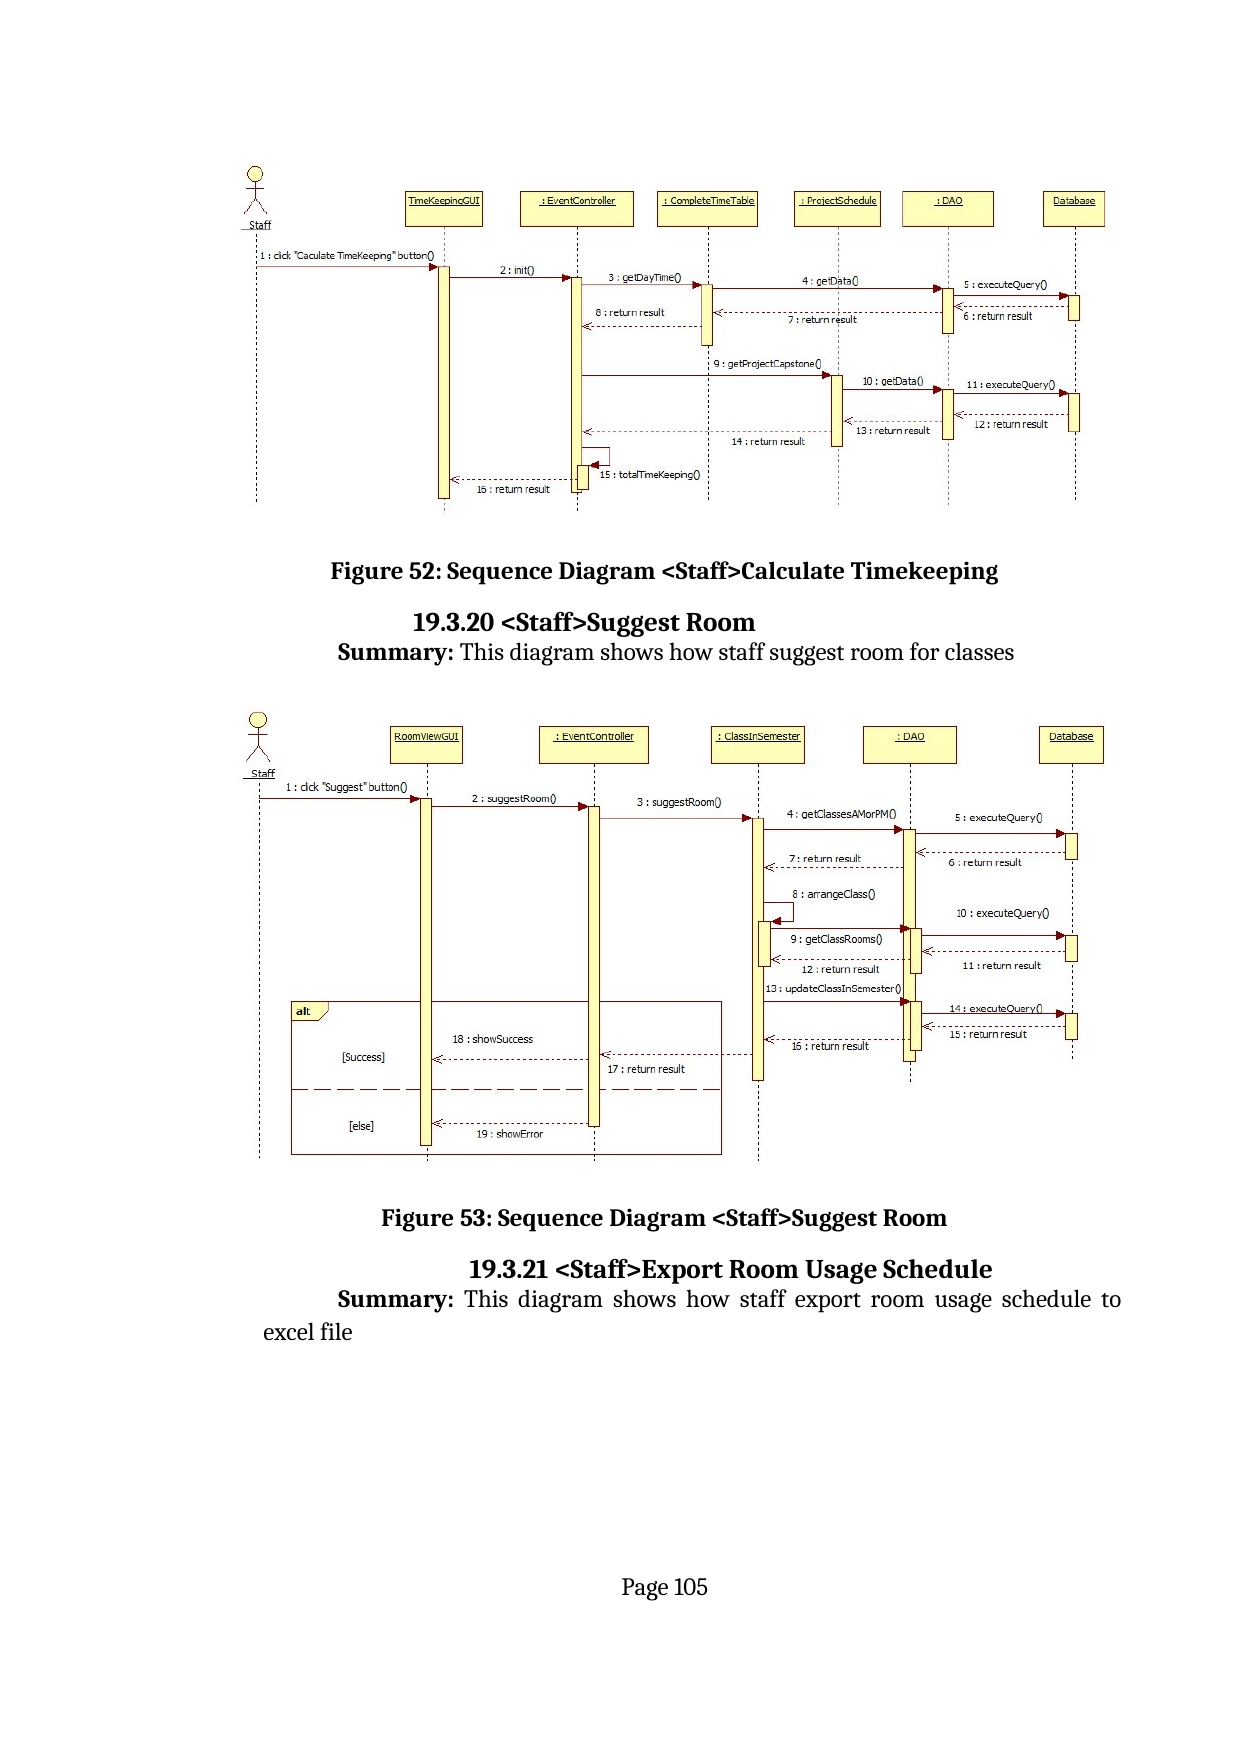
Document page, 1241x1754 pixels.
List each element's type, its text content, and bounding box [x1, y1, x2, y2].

subtitle 19.3.20 <Staff>Suggest Room [413, 607, 1122, 638]
text Summary: This diagram shows how staff export room usage schedule to excel file [263, 1285, 1122, 1347]
subtitle 19.3.21 <Staff>Export Room Usage Schedule [469, 1254, 1122, 1285]
picture [206, 147, 1123, 532]
text Summary: This diagram shows how staff suggest room for classes [263, 638, 1122, 667]
picture [206, 691, 1123, 1180]
